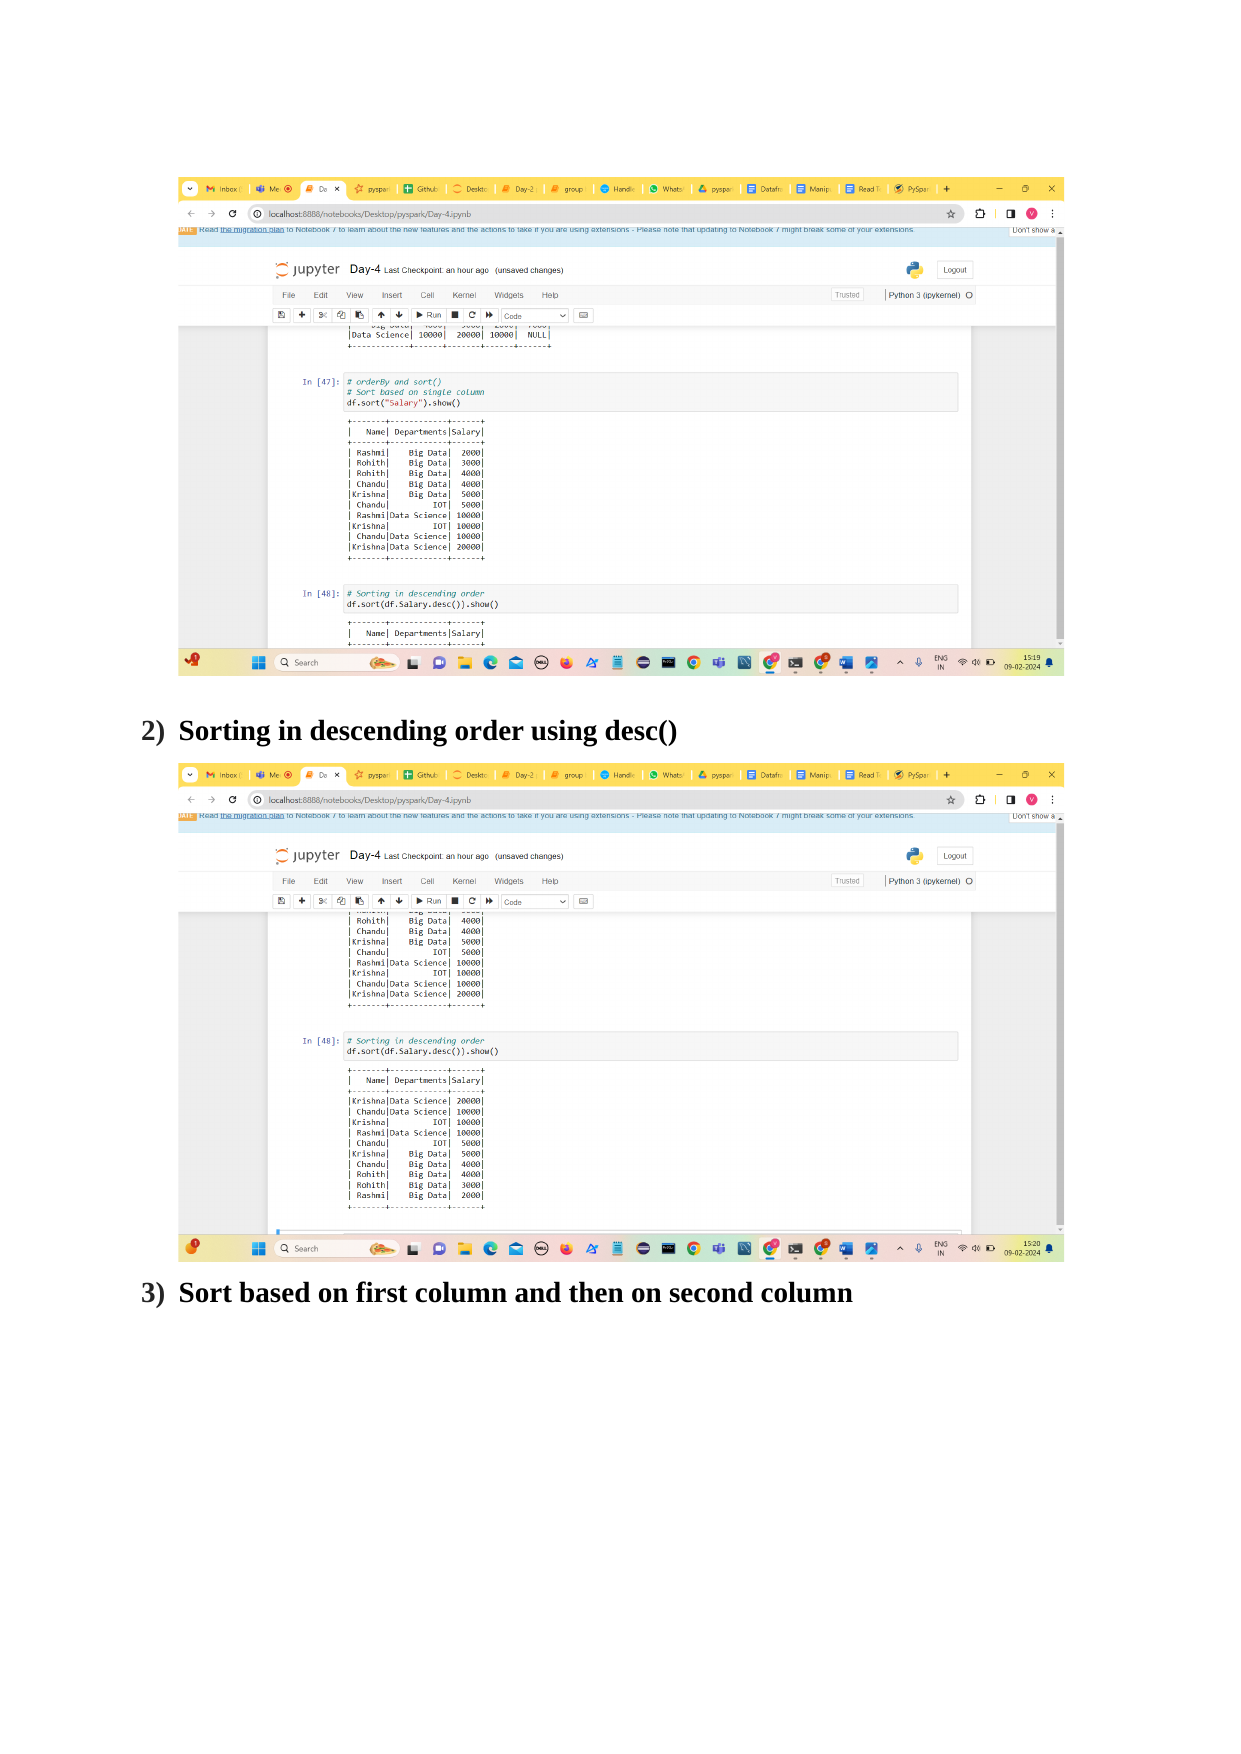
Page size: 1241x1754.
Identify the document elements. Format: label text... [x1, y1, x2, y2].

picture [178, 177, 1065, 676]
list Sort based on first column and then on second column [141, 1275, 1122, 1309]
picture [178, 763, 1065, 1262]
list Sorting in descending order using desc() [141, 713, 1122, 746]
